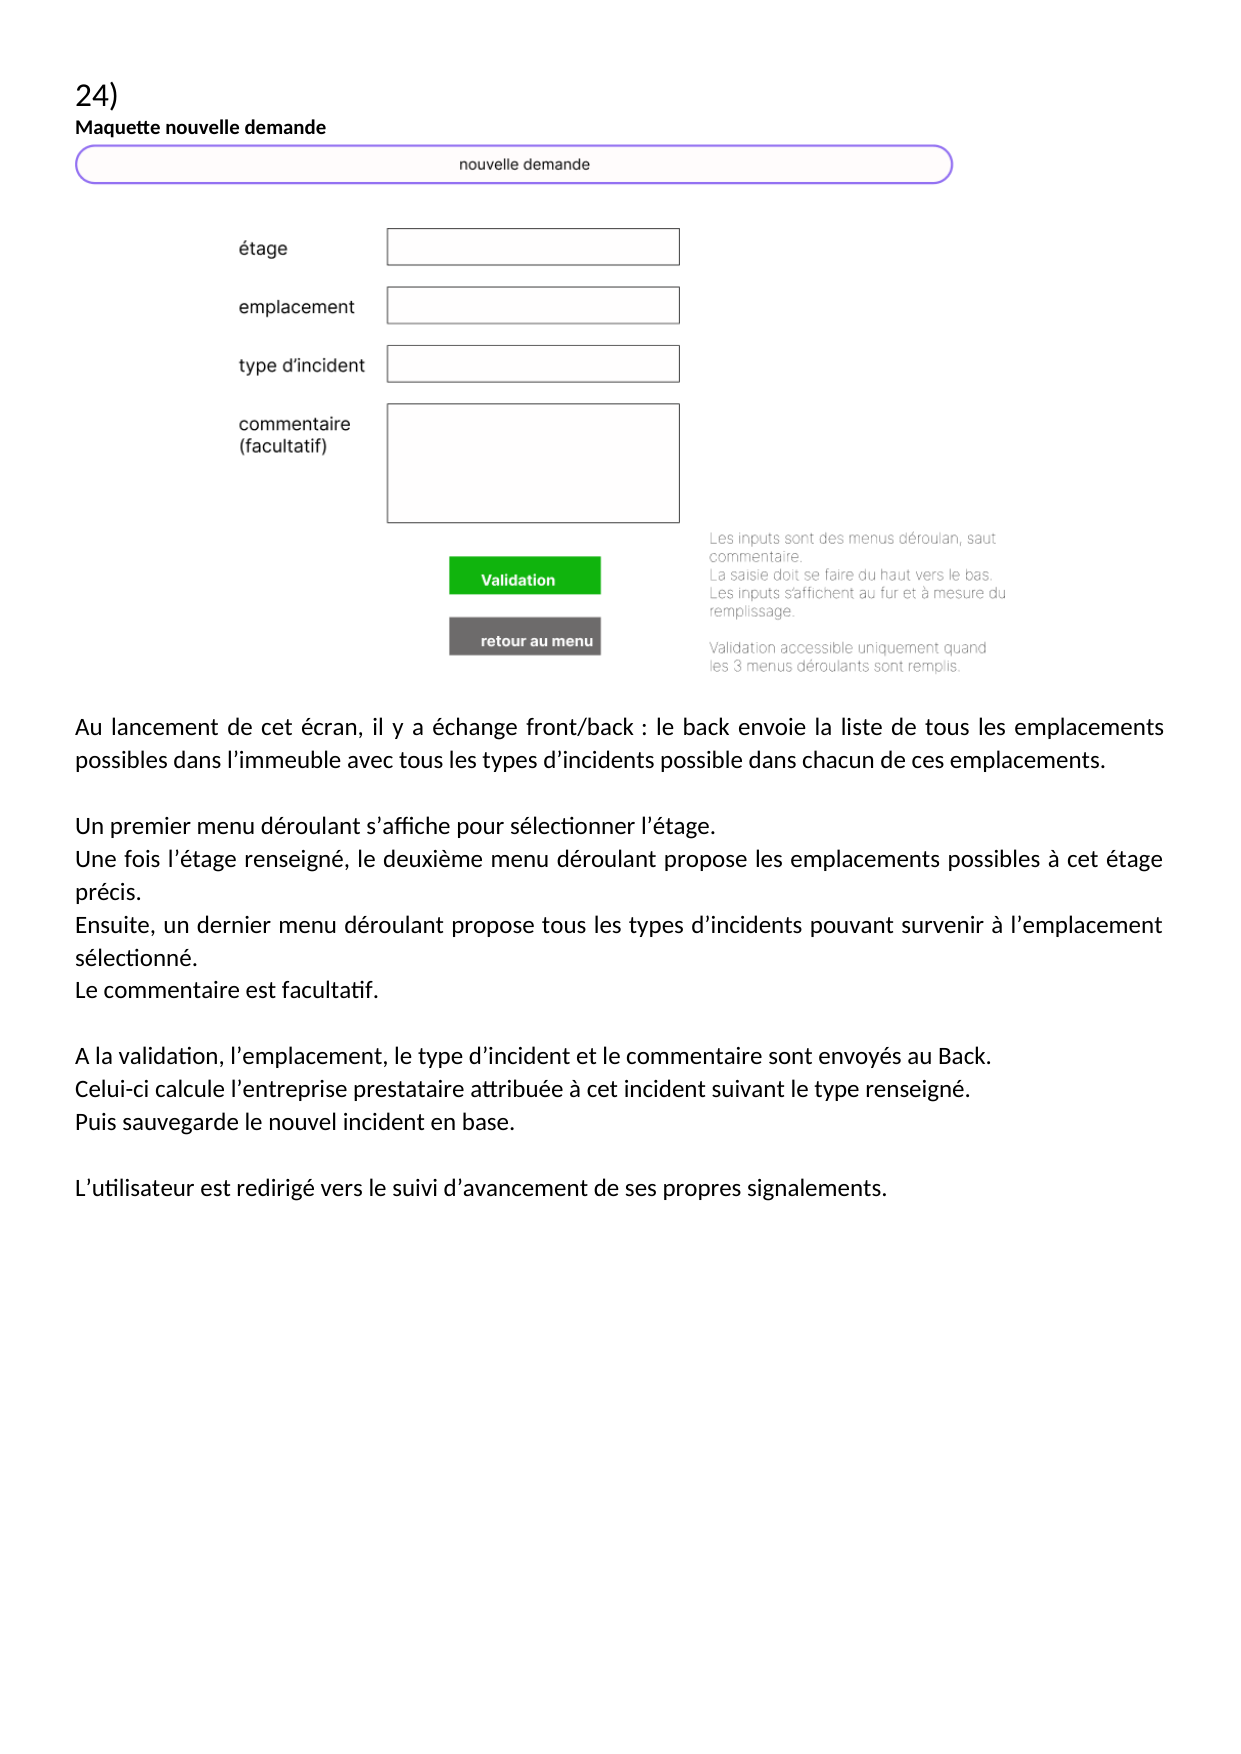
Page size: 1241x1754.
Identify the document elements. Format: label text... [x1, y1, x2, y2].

picture [75, 141, 1011, 677]
text Ensuite, un dernier menu déroulant propose tous les types d’incidents pouvant survenir à l’emplacement sélectionné. [75, 909, 1165, 972]
text Celui-ci calcule l’entreprise prestataire attribuée à cet incident suivant le type renseigné. [75, 1073, 1165, 1104]
text Une fois l’étage renseigné, le deuxième menu déroulant propose les emplacements possibles à cet étage précis. [75, 843, 1165, 906]
text Au lancement de cet écran, il y a échange front/back : le back envoie la liste de tous les emplacements possibles dans l’immeuble avec tous les types d’incidents possible dans chacun de ces emplacements. [75, 711, 1165, 775]
text Le commentaire est facultatif. [75, 974, 1165, 1005]
text L’utilisateur est redirigé vers le suivi d’avancement de ses propres signalements. [75, 1172, 1165, 1203]
text A la validation, l’emplacement, le type d’incident et le commentaire sont envoyés au Back. [75, 1040, 1165, 1071]
text Maquette nouvelle demande [75, 114, 1165, 140]
text Un premier menu déroulant s’affiche pour sélectionner l’étage. [75, 810, 1165, 841]
text Puis sauvegarde le nouvel incident en base. [75, 1106, 1165, 1137]
